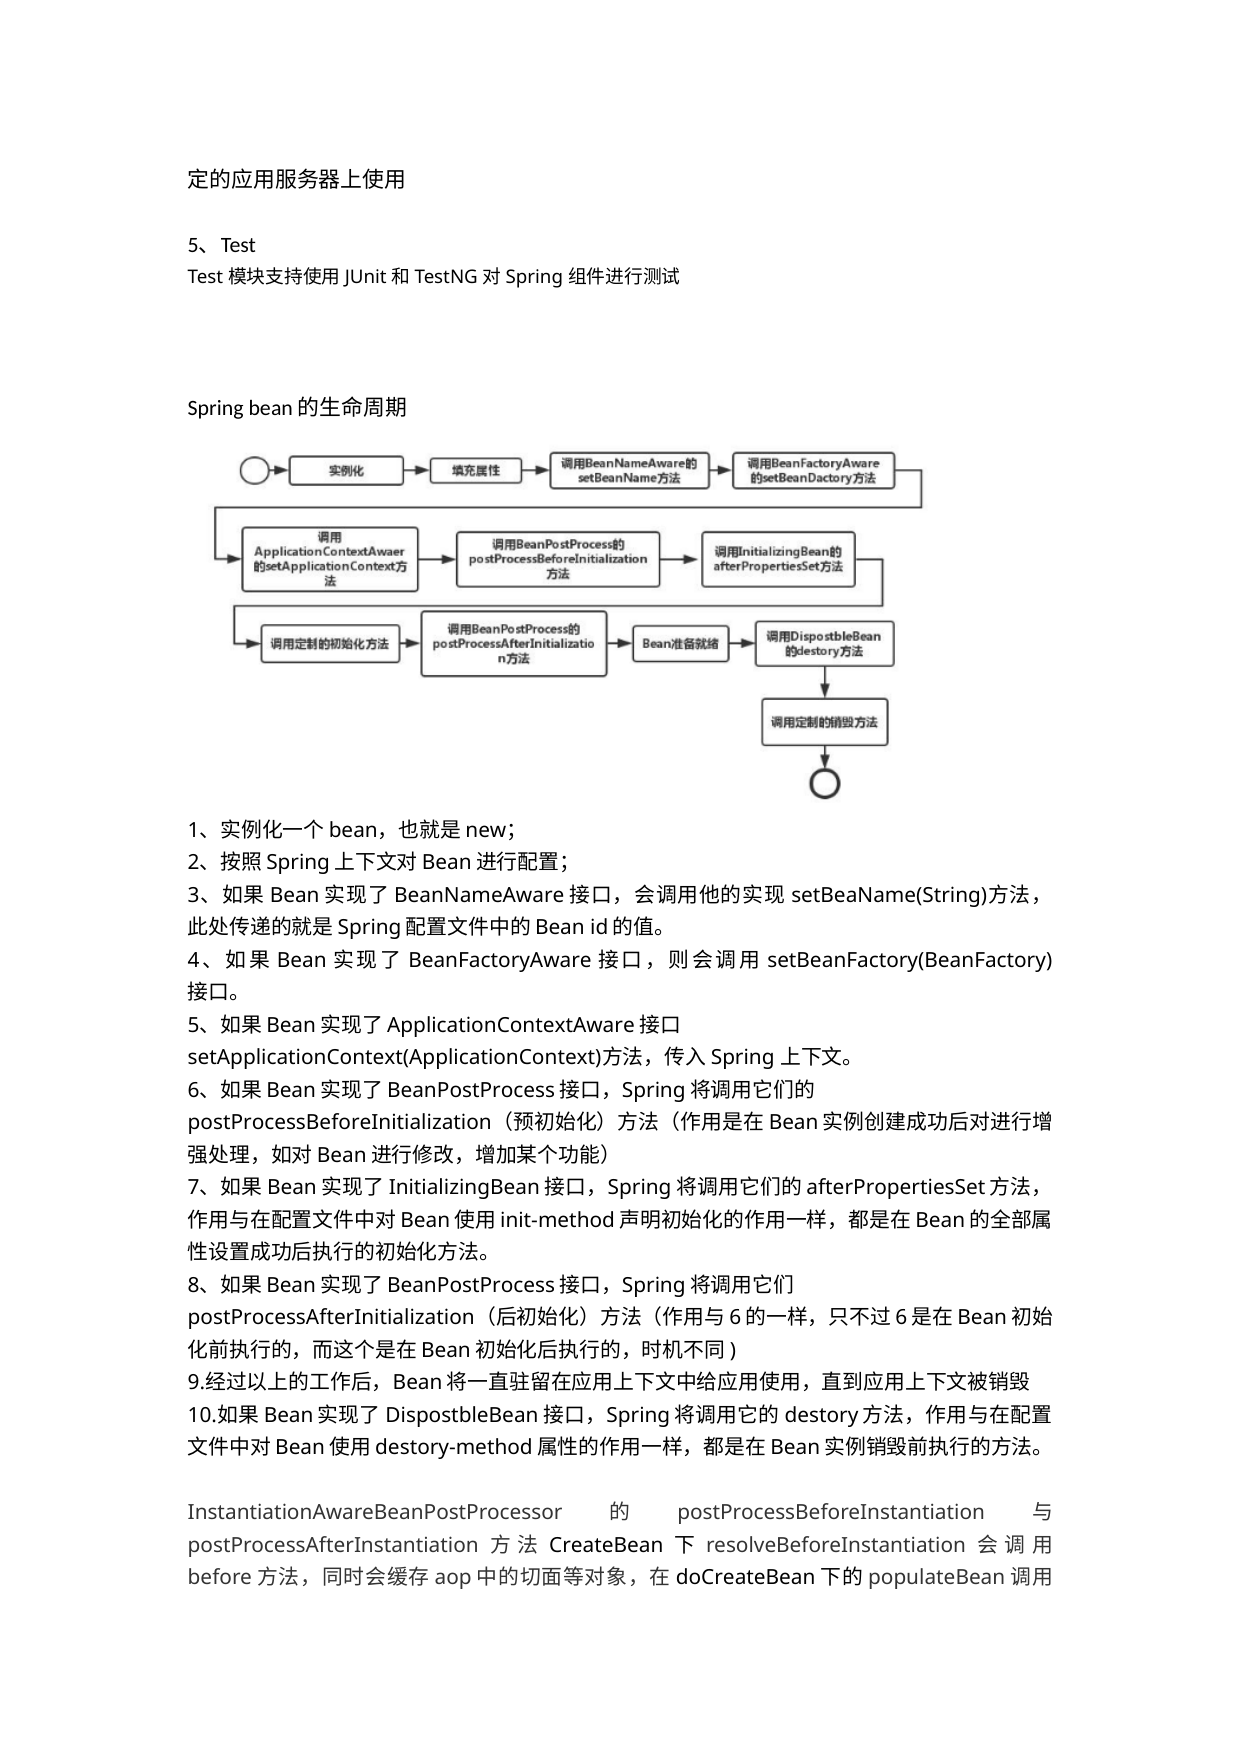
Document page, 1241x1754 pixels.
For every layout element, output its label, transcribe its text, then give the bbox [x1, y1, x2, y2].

text 1、实例化一个bean，也就是new； 2、按照Spring上下文对Bean进行配置； 3、如果Bean实现了BeanNameAware接口，会调用他的实现setBeaName(String)方法， 此处传递的就是Spring配置文件中的Bean id的值。 [187, 812, 1053, 942]
text 7、如果Bean实现了InitializingBean接口，Spring将调用它们的afterPropertiesSet方法，作用与在配置文件中对Bean使用init-method声明初始化的作用一样，都是在Bean的全部属性设置成功后执行的初始化方法。 8、如果Bean实现了BeanPostProcess接口，Spring将调用它们 [187, 1169, 1053, 1299]
text postProcessAfterInitialization（后初始化）方法（作用与6的一样，只不过6是在Bean初始化前执行的，而这个是在Bean初始化后执行的，时机不同 ) 9.经过以上的工作后，Bean将一直驻留在应用上下文中给应用使用，直到应用上下文被销毁 [187, 1299, 1053, 1397]
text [187, 162, 1053, 194]
picture [187, 422, 1053, 804]
text 10.如果Bean实现了DispostbleBean接口，Spring将调用它的destory方法，作用与在配置文件中对Bean使用destory-method属性的作用一样，都是在Bean实例销毁前执行的方法。 [187, 1397, 1053, 1462]
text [187, 1494, 1053, 1592]
text 5、Test [187, 227, 1053, 259]
text postProcessBeforeInitialization（预初始化）方法（作用是在Bean实例创建成功后对进行增强处理，如对Bean进行修改，增加某个功能） [187, 1104, 1053, 1169]
text setApplicationContext(ApplicationContext)方法，传入 Spring 上下文。 6、如果Bean实现了BeanPostProcess接口，Spring将调用它们的 [187, 1039, 1053, 1104]
text 5、如果Bean实现了ApplicationContextAware接口 [187, 1007, 1053, 1039]
text 4、如果Bean实现了BeanFactoryAware接口，则会调用setBeanFactory(BeanFactory) 接口。 [187, 942, 1053, 1007]
text Test 模块支持使用 JUnit 和 TestNG 对 Spring 组件进行测试 [187, 259, 1053, 292]
text Spring bean的生命周期 [187, 389, 1053, 422]
